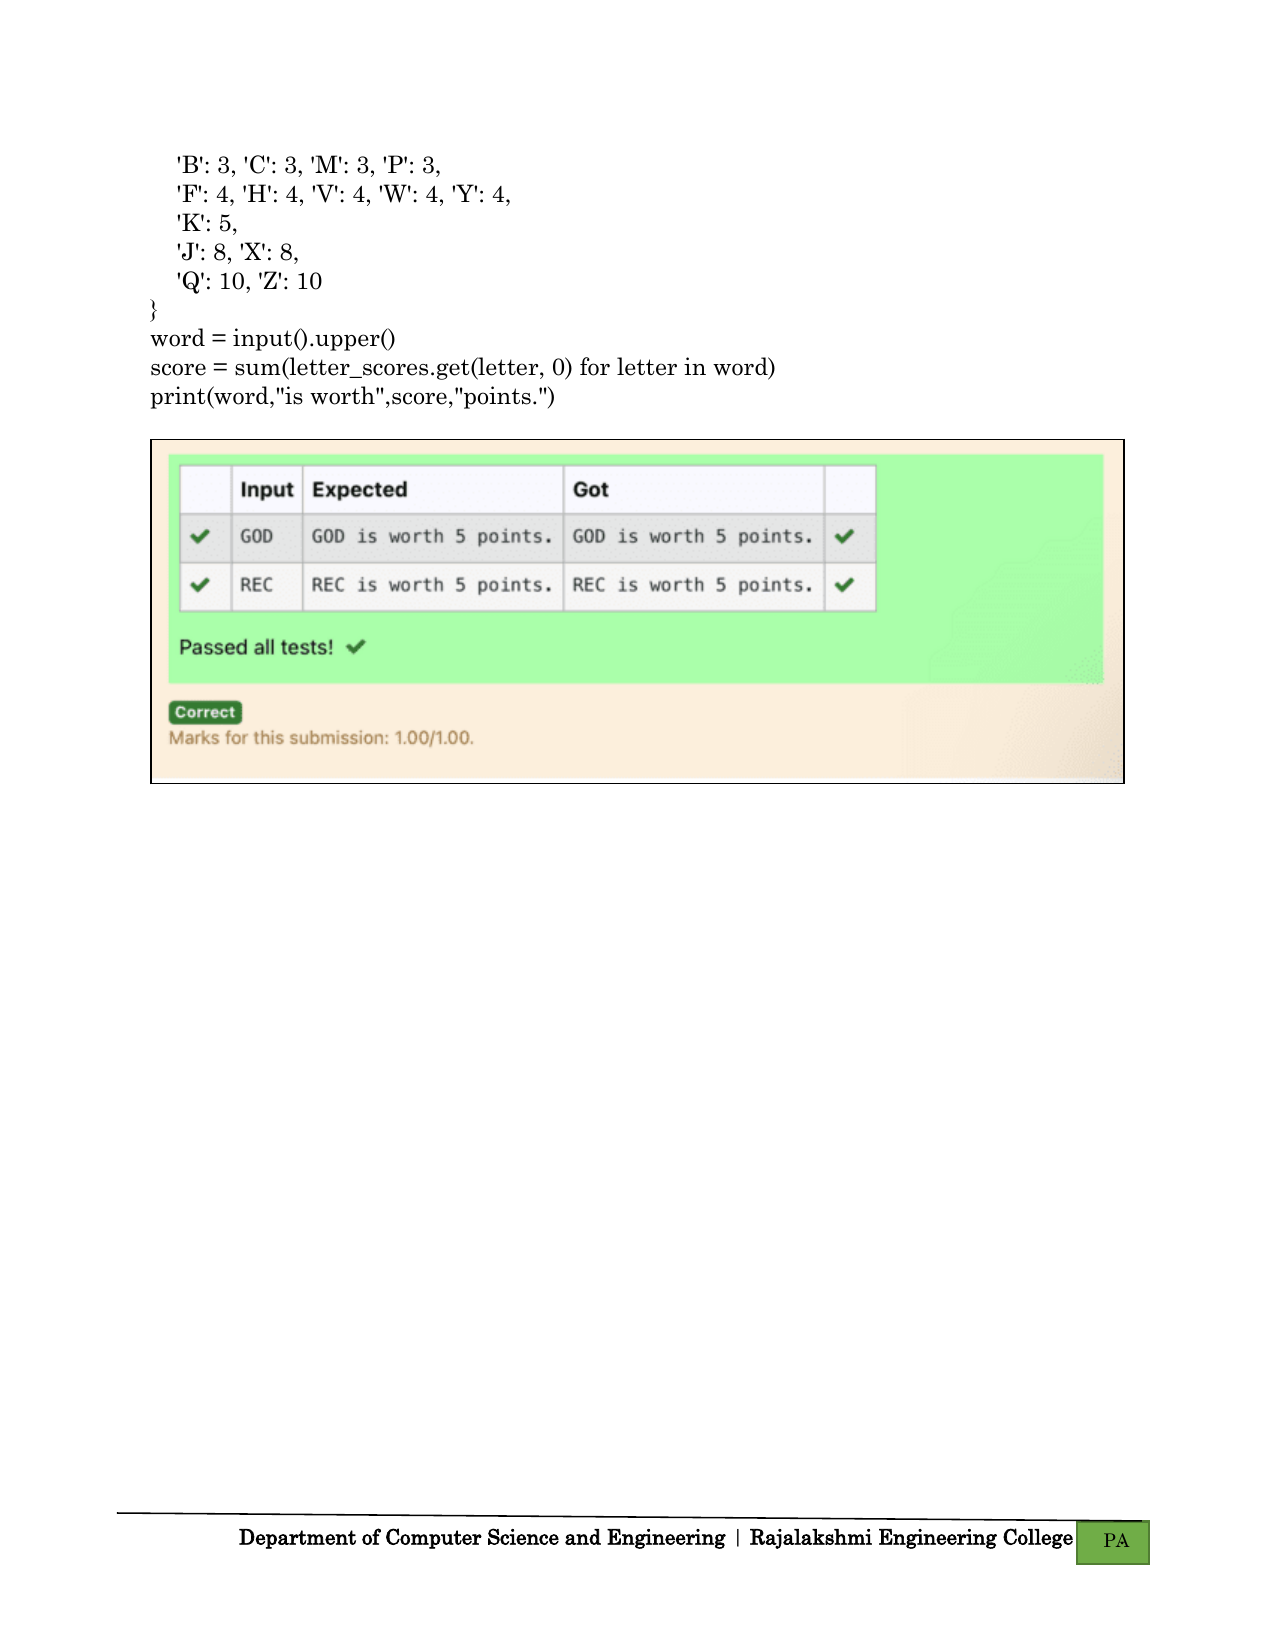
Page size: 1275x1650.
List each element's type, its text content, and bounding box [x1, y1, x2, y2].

text 'F': 4, 'H': 4, 'V': 4, 'W': 4, 'Y': 4, [150, 179, 1125, 208]
text 'K': 5, [150, 208, 1125, 237]
text } [150, 294, 1125, 323]
text word = input().upper() [150, 323, 1125, 352]
text 'J': 8, 'X': 8, [150, 237, 1125, 265]
text score = sum(letter_scores.get(letter, 0) for letter in word) [150, 352, 1125, 381]
picture [152, 440, 1123, 783]
text 'Q': 10, 'Z': 10 [150, 265, 1125, 294]
text print(word,"is worth",score,"points.") [150, 381, 1125, 410]
text 'B': 3, 'C': 3, 'M': 3, 'P': 3, [150, 150, 1125, 179]
